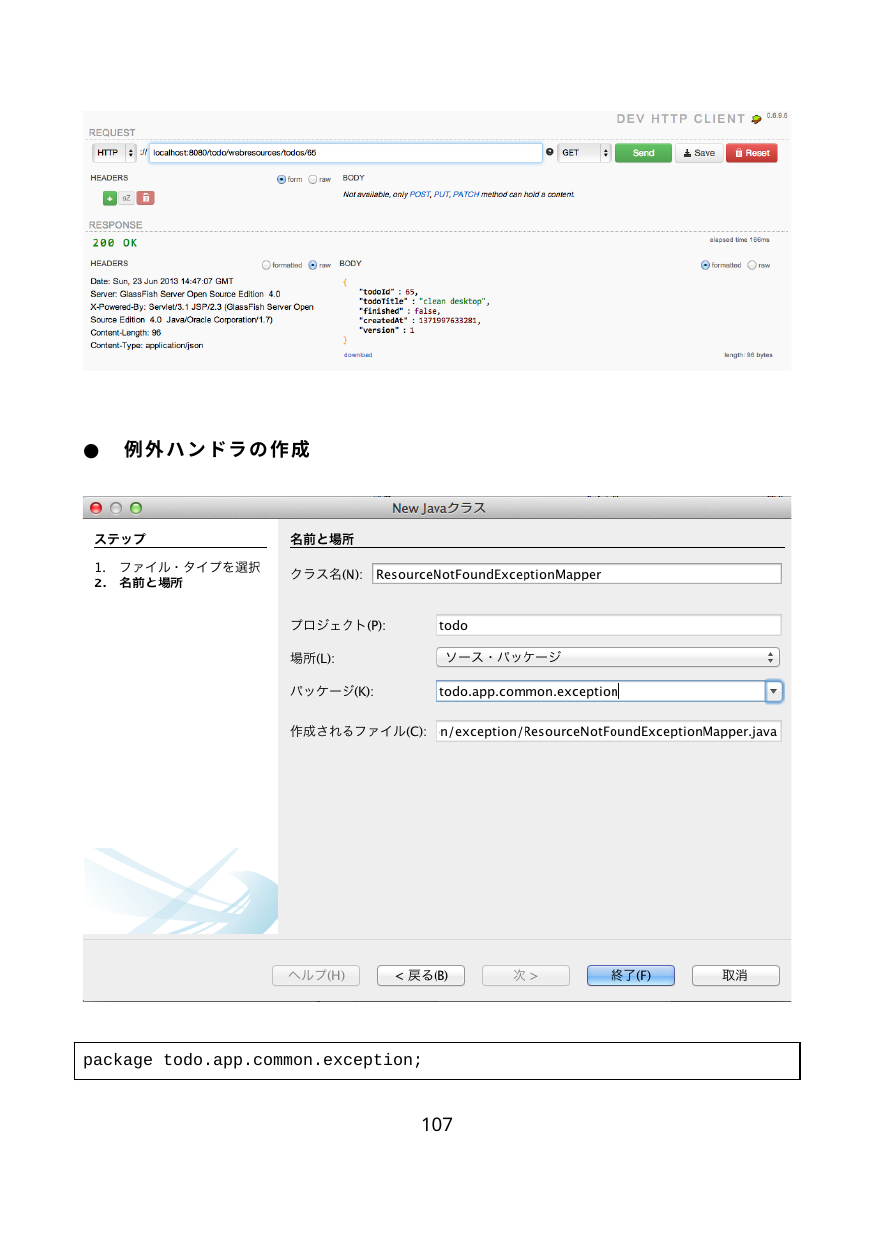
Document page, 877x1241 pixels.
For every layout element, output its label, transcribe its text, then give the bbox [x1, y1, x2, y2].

picture [82, 496, 792, 1002]
text package todo.app.common.exception; [75, 1043, 799, 1079]
subtitle 例外ハンドラの作成 [83, 432, 791, 464]
picture [82, 111, 792, 371]
